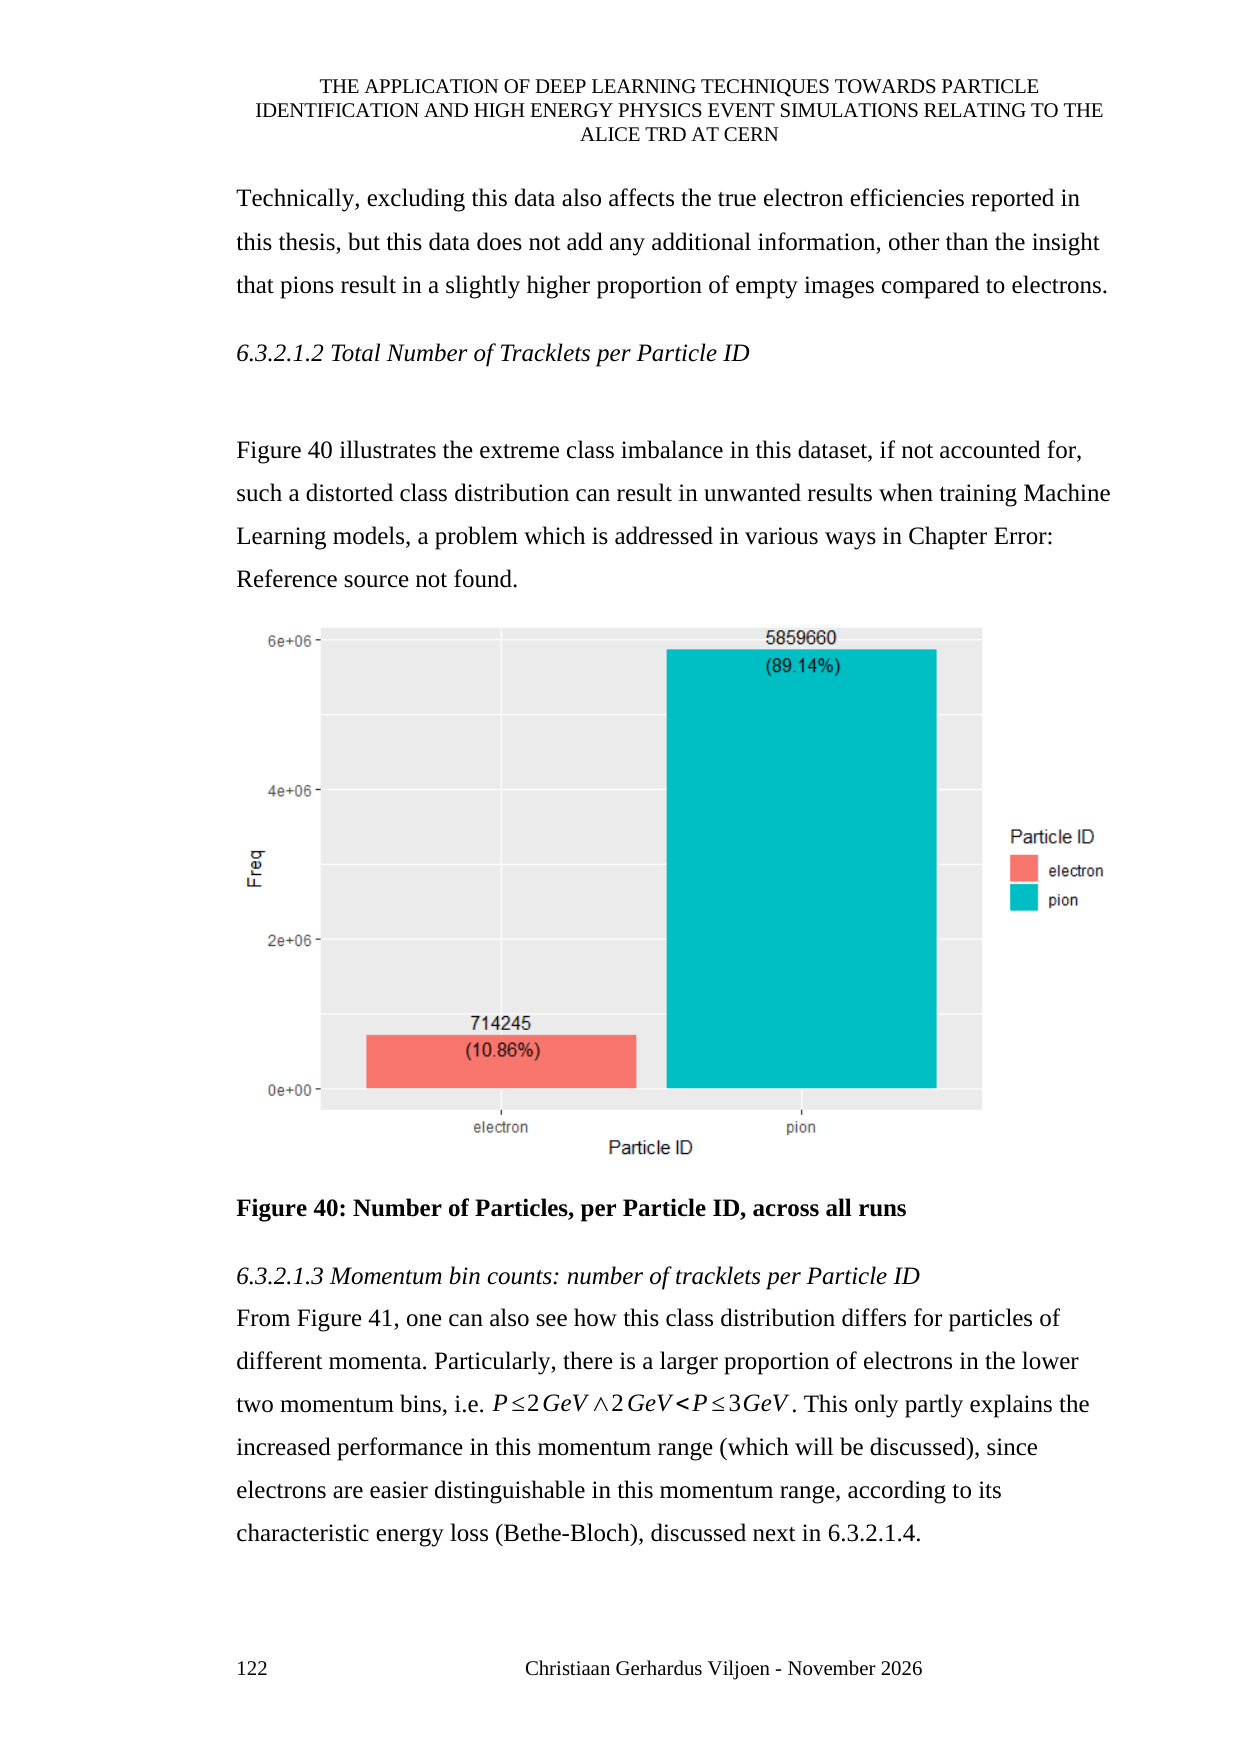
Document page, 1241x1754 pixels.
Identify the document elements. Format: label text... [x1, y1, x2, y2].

text From Figure 41, one can also see how this class distribution differs for particles of different momenta. Particularly, there is a larger proportion of electrons in the lower two momentum bins, i.e. . This only partly explains the increased performance in this momentum range (which will be discussed), since electrons are easier distinguishable in this momentum range, according to its characteristic energy loss (Bethe-Bloch), discussed next in 6.3.2.1.4. [236, 1303, 1122, 1547]
subtitle Total Number of Tracklets per Particle ID [236, 338, 1122, 367]
subtitle Momentum bin counts: number of tracklets per Particle ID [236, 1261, 1122, 1290]
text Technically, excluding this data also affects the true electron efficiencies reported in this thesis, but this data does not add any additional information, other than the insight that pions result in a slightly higher proportion of empty images compared to electrons. [236, 183, 1122, 298]
picture [236, 619, 1123, 1167]
